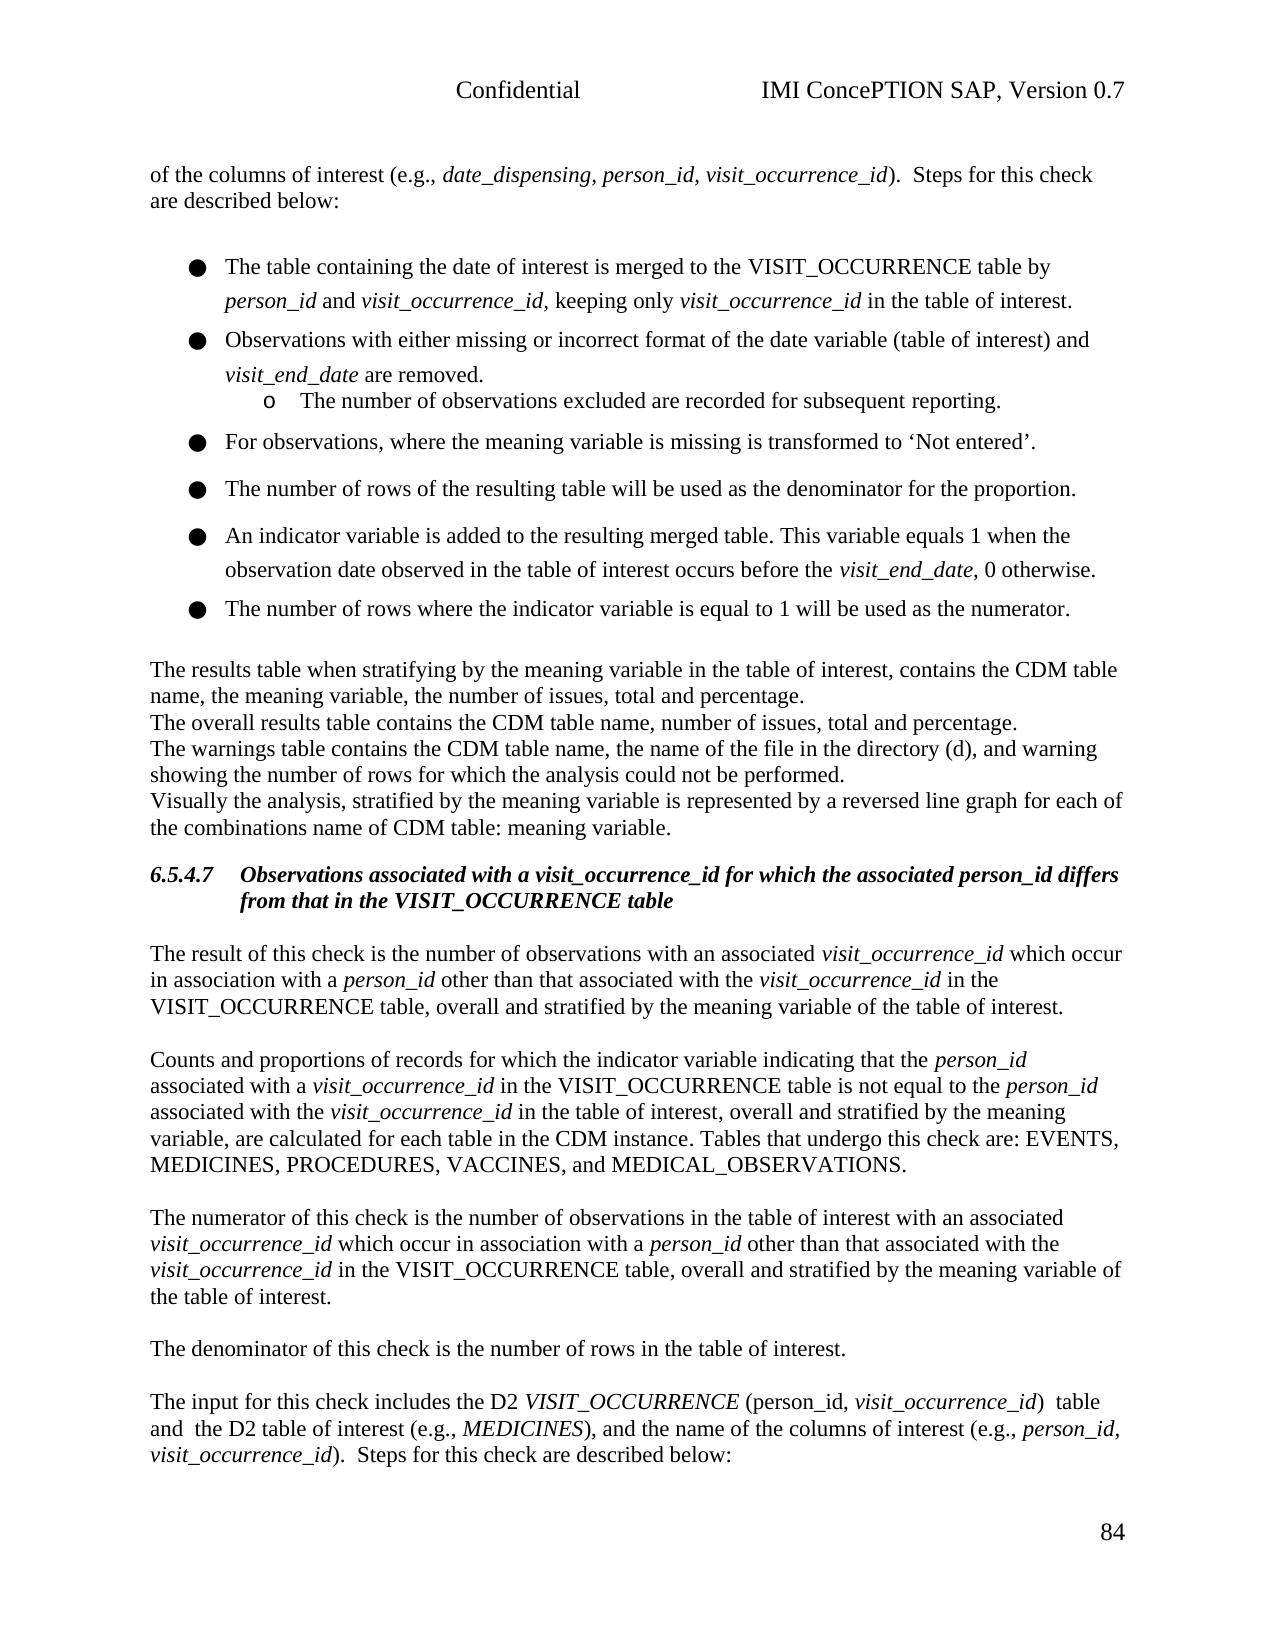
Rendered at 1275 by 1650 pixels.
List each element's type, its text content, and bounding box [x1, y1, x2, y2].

list An indicator variable is added to the resulting merged table. This variable equals 1 when the observation date observed in the table of interest occurs before the visit_end_date, 0 otherwise. [187, 509, 1125, 582]
text The numerator of this check is the number of observations in the table of interest with an associated visit_occurrence_id which occur in association with a person_id other than that associated with the visit_occurrence_id in the VISIT_OCCURRENCE table, overall and stratified by the meaning variable of the table of interest. [150, 1204, 1125, 1309]
list The table containing the date of interest is merged to the VISIT_OCCURRENCE table by person_id and visit_occurrence_id, keeping only visit_occurrence_id in the table of interest. [187, 240, 1125, 314]
text The result of this check is the number of observations with an associated visit_occurrence_id which occur in association with a person_id other than that associated with the visit_occurrence_id in the VISIT_OCCURRENCE table, overall and stratified by the meaning variable of the table of interest. [150, 940, 1125, 1019]
text Visually the analysis, stratified by the meaning variable is represented by a reversed line graph for each of the combinations name of CDM table: meaning variable. [150, 788, 1125, 840]
text The results table when stratifying by the meaning variable in the table of interest, contains the CDM table name, the meaning variable, the number of issues, total and percentage. [150, 656, 1125, 708]
text The input for this check includes the D2 VISIT_OCCURRENCE (person_id, visit_occurrence_id) table and the D2 table of interest (e.g., MEDICINES), and the name of the columns of interest (e.g., person_id, visit_occurrence_id). Steps for this check are described below: [150, 1388, 1125, 1467]
list Observations with either missing or incorrect format of the date variable (table of interest) and visit_end_date are removed. [187, 314, 1125, 387]
list The number of observations excluded are recorded for subsequent reporting. [262, 387, 1125, 415]
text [150, 161, 1125, 214]
subtitle Observations associated with a visit_occurrence_id for which the associated person_id differs from that in the VISIT_OCCURRENCE table [150, 861, 1125, 914]
text The denominator of this check is the number of rows in the table of interest. [150, 1336, 1125, 1362]
text Counts and proportions of records for which the indicator variable indicating that the person_id associated with a visit_occurrence_id in the VISIT_OCCURRENCE table is not equal to the person_id associated with the visit_occurrence_id in the table of interest, overall and stratified by the meaning variable, are calculated for each table in the CDM instance. Tables that undergo this check are: EVENTS, MEDICINES, PROCEDURES, VACCINES, and MEDICAL_OBSERVATIONS. [150, 1046, 1125, 1177]
list For observations, where the meaning variable is missing is transformed to ‘Not entered’. [187, 415, 1125, 462]
list The number of rows of the resulting table will be used as the denominator for the proportion. [187, 462, 1125, 509]
text The overall results table contains the CDM table name, number of issues, total and percentage. [150, 708, 1125, 735]
list The number of rows where the indicator variable is equal to 1 will be used as the numerator. [187, 582, 1125, 629]
text The warnings table contains the CDM table name, the name of the file in the directory (d), and warning showing the number of rows for which the analysis could not be performed. [150, 735, 1125, 788]
